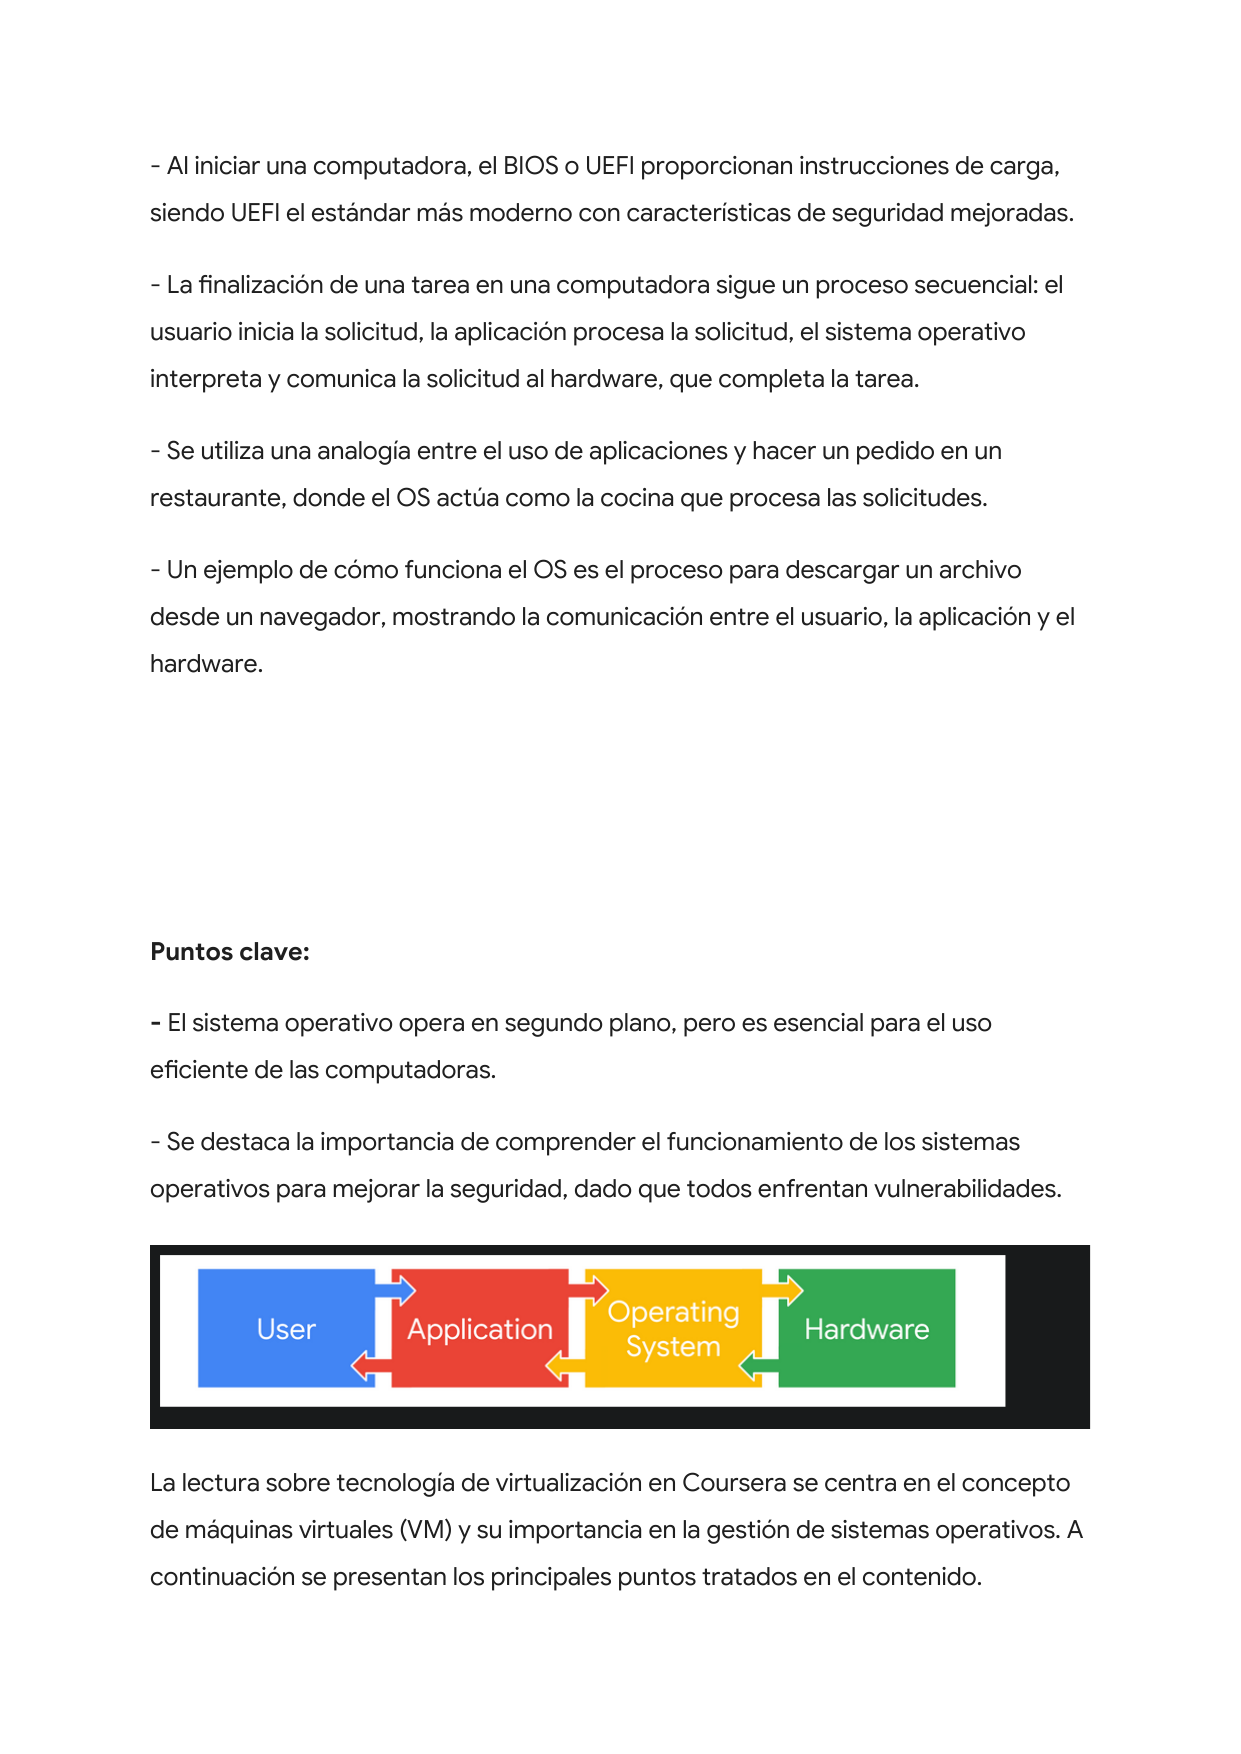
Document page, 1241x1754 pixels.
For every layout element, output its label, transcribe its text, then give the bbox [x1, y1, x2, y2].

text - El sistema operativo opera en segundo plano, pero es esencial para el uso eficiente de las computadoras. [150, 1008, 1090, 1086]
picture [150, 1245, 1091, 1429]
text - Un ejemplo de cómo funciona el OS es el proceso para descargar un archivo desde un navegador, mostrando la comunicación entre el usuario, la aplicación y el hardware. [150, 554, 1090, 679]
text - La finalización de una tarea en una computadora sigue un proceso secuencial: el usuario inicia la solicitud, la aplicación procesa la solicitud, el sistema operativo interpreta y comunica la solicitud al hardware, que completa la tarea. [150, 269, 1090, 394]
text - Se utiliza una analogía entre el uso de aplicaciones y hacer un pedido en un restaurante, donde el OS actúa como la cocina que procesa las solicitudes. [150, 435, 1090, 513]
text - Al iniciar una computadora, el BIOS o UEFI proporcionan instrucciones de carga, siendo UEFI el estándar más moderno con características de seguridad mejoradas. [150, 150, 1090, 228]
text - Se destaca la importancia de comprender el funcionamiento de los sistemas operativos para mejorar la seguridad, dado que todos enfrentan vulnerabilidades. [150, 1127, 1090, 1205]
text La lectura sobre tecnología de virtualización en Coursera se centra en el concepto de máquinas virtuales (VM) y su importancia en la gestión de sistemas operativos. A continuación se presentan los principales puntos tratados en el contenido. [150, 1467, 1090, 1592]
text Puntos clave: [150, 936, 1090, 967]
